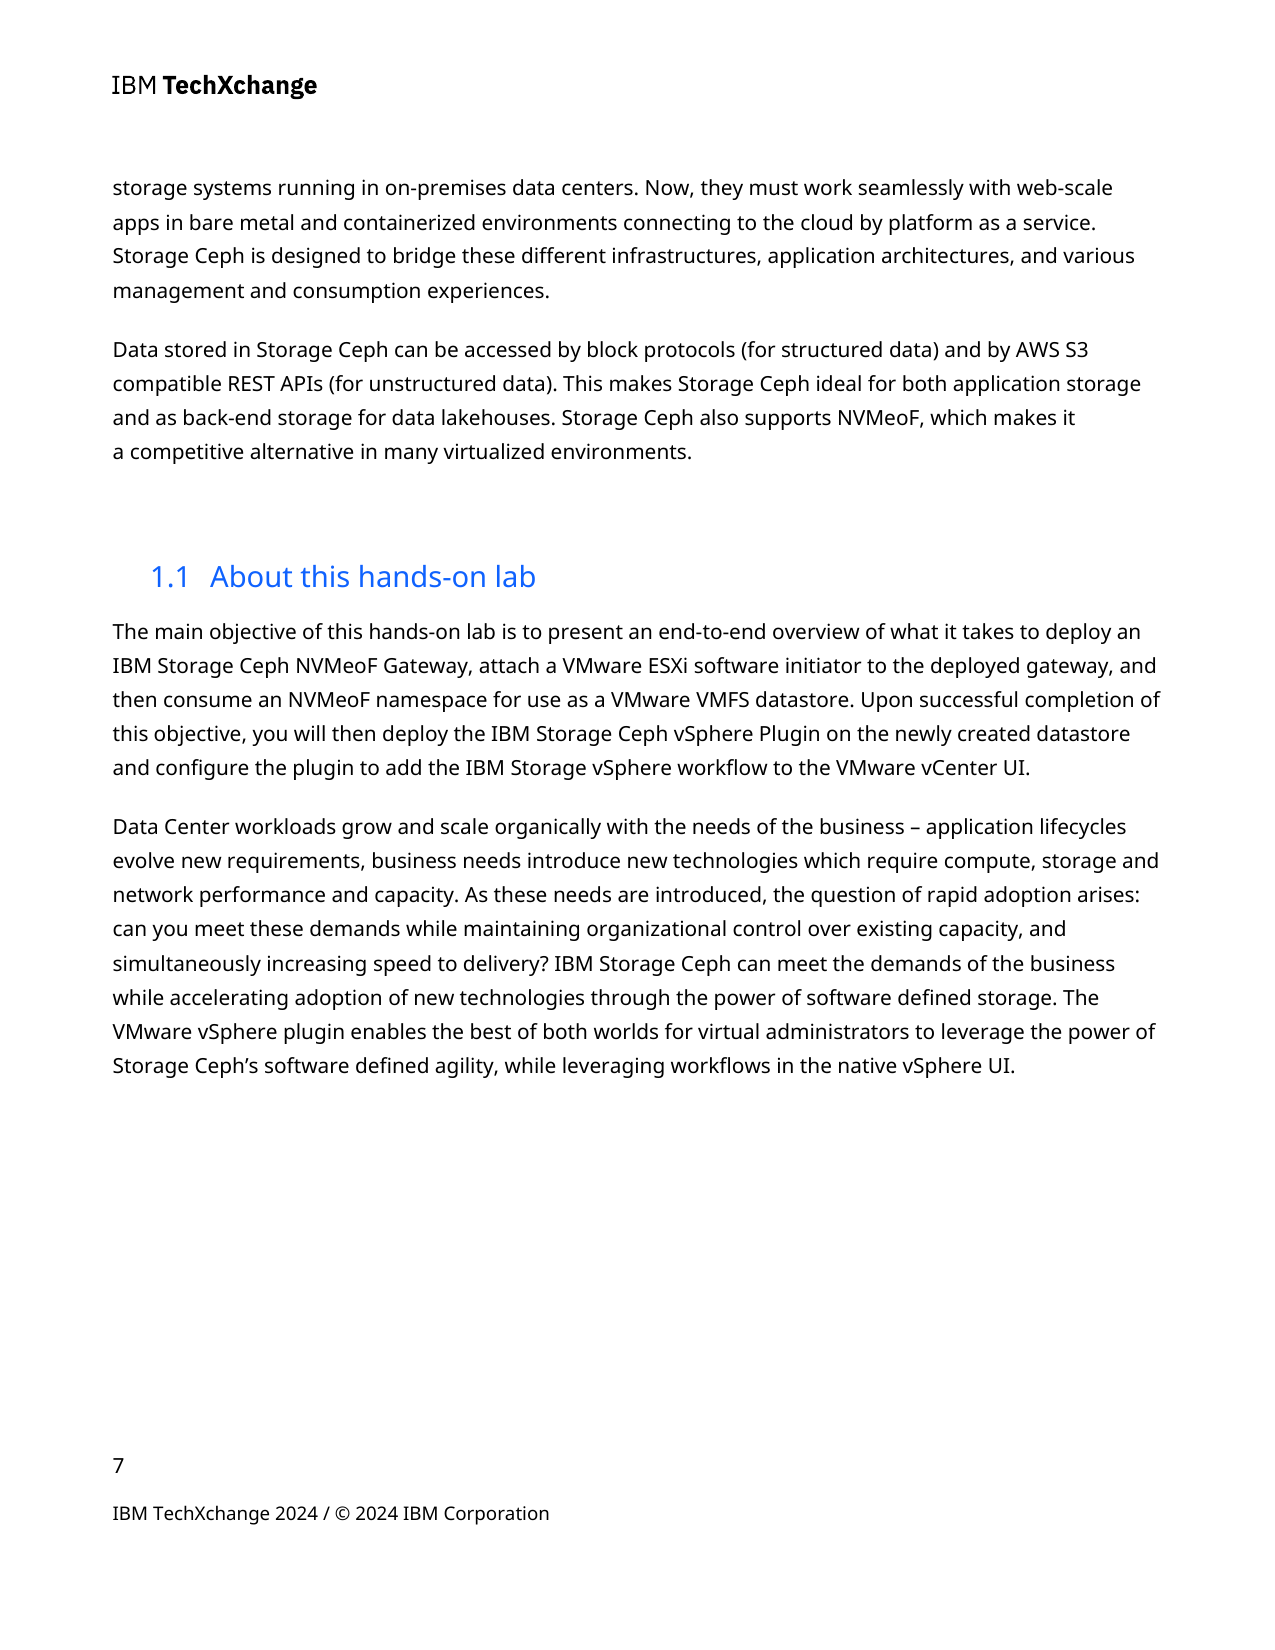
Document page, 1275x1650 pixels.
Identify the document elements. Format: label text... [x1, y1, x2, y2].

text Data stored in Storage Ceph can be accessed by block protocols (for structured data) and by AWS S3 compatible REST APIs (for unstructured data). This makes Storage Ceph ideal for both application storage and as back-end storage for data lakehouses. Storage Ceph also supports NVMeoF, which makes it a competitive alternative in many virtualized environments. [112, 335, 1162, 465]
text The main objective of this hands-on lab is to present an end-to-end overview of what it takes to deploy an IBM Storage Ceph NVMeoF Gateway, attach a VMware ESXi software initiator to the deployed gateway, and then consume an NVMeoF namespace for use as a VMware VMFS datastore. Upon successful completion of this objective, you will then deploy the IBM Storage Ceph vSphere Plugin on the newly created datastore and configure the plugin to add the IBM Storage vSphere workflow to the VMware vCenter UI. [112, 617, 1162, 782]
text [112, 173, 1162, 304]
text Data Center workloads grow and scale organically with the needs of the business – application lifecycles evolve new requirements, business needs introduce new technologies which require compute, storage and network performance and capacity. As these needs are introduced, the question of rapid adoption arises: can you meet these demands while maintaining organizational control over existing capacity, and simultaneously increasing speed to delivery? IBM Storage Ceph can meet the demands of the business while accelerating adoption of new technologies through the power of software defined storage. The VMware vSphere plugin enables the best of both worlds for virtual administrators to leverage the power of Storage Ceph’s software defined agility, while leveraging workflows in the native vSphere UI. [112, 812, 1162, 1079]
subtitle About this hands-on lab [150, 557, 1162, 596]
